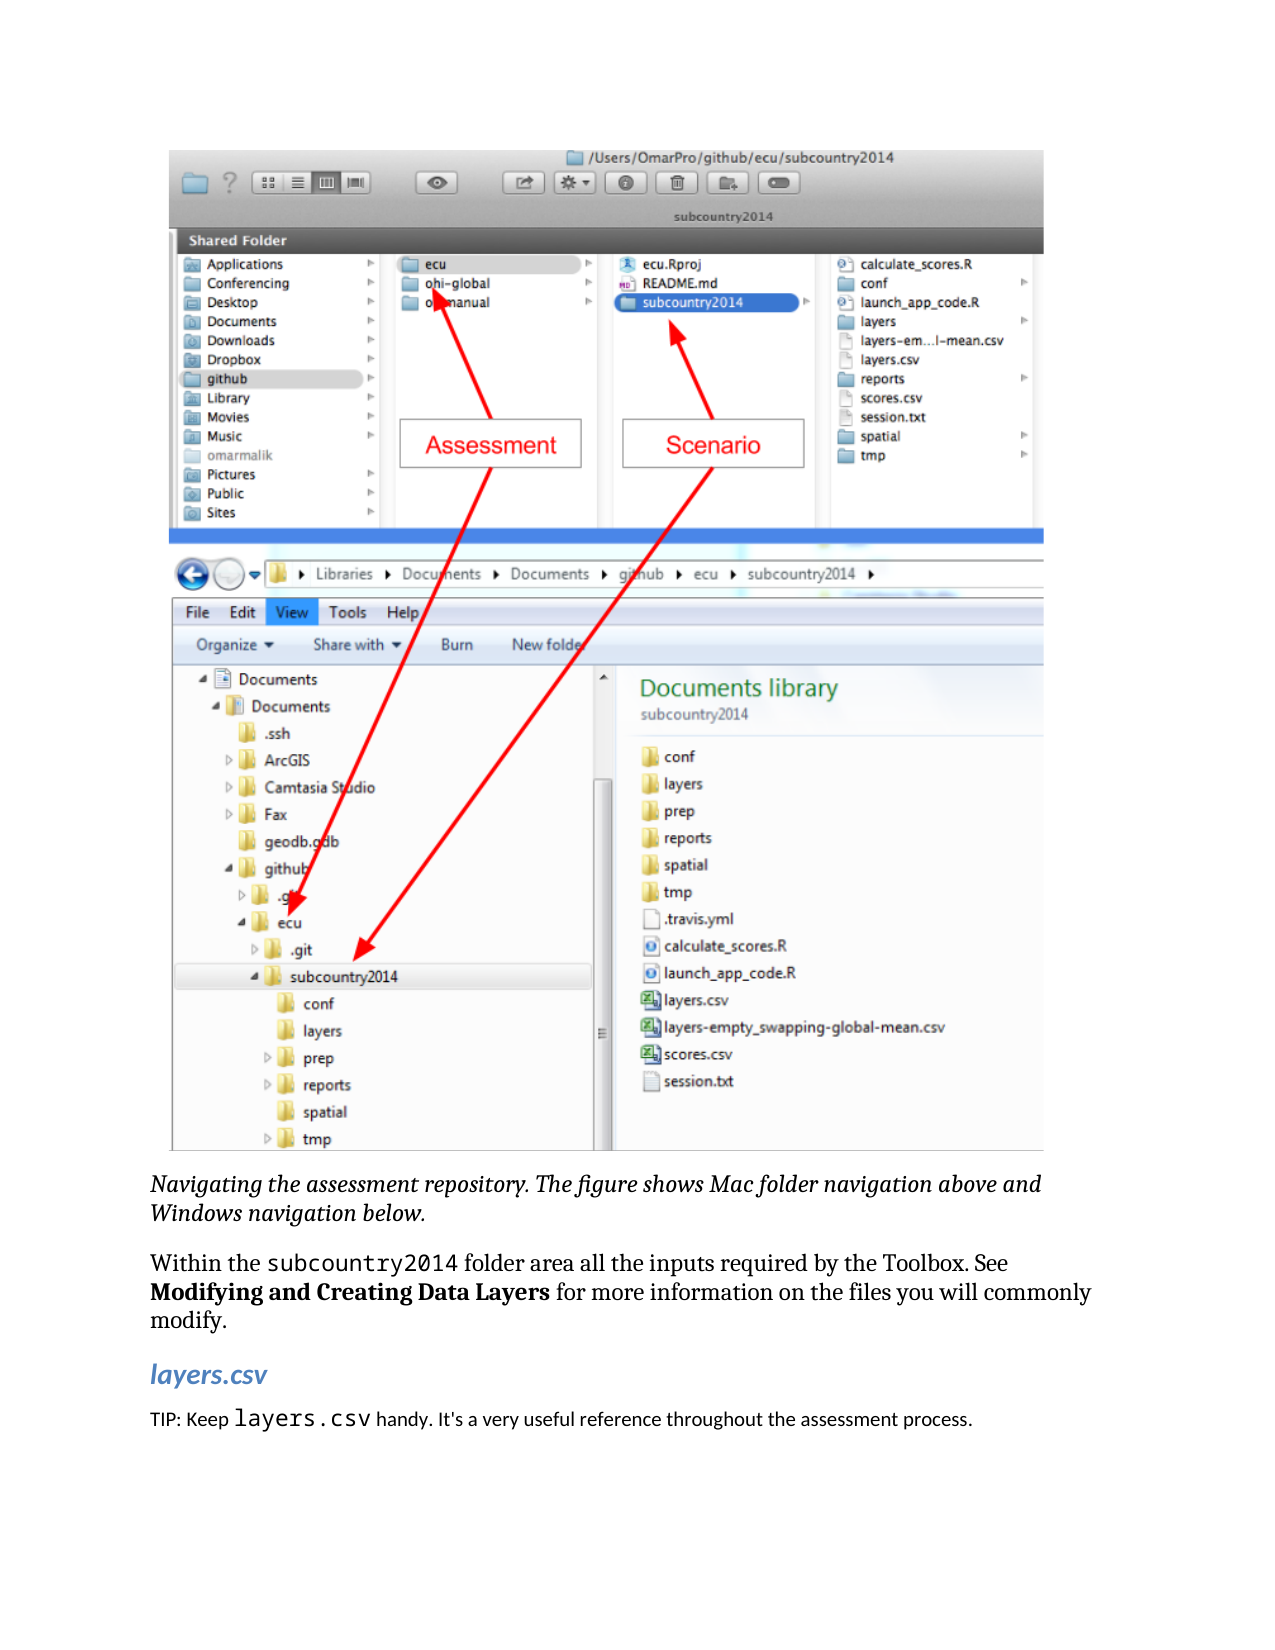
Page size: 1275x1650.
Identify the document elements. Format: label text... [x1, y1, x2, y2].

text Within the subcountry2014 folder area all the inputs required by the Toolbox. See Modifying and Creating Data Layers for more information on the files you will commonly modify. [150, 1246, 1125, 1335]
text Navigating the assessment repository. The figure shows Mac folder navigation above and Windows navigation below. [150, 1170, 1125, 1228]
subtitle layers.csv [150, 1356, 1125, 1392]
picture [168, 150, 1044, 1152]
text TIP: Keep layers.csv handy. It's a very useful reference throughout the assessment process. [150, 1402, 1125, 1433]
